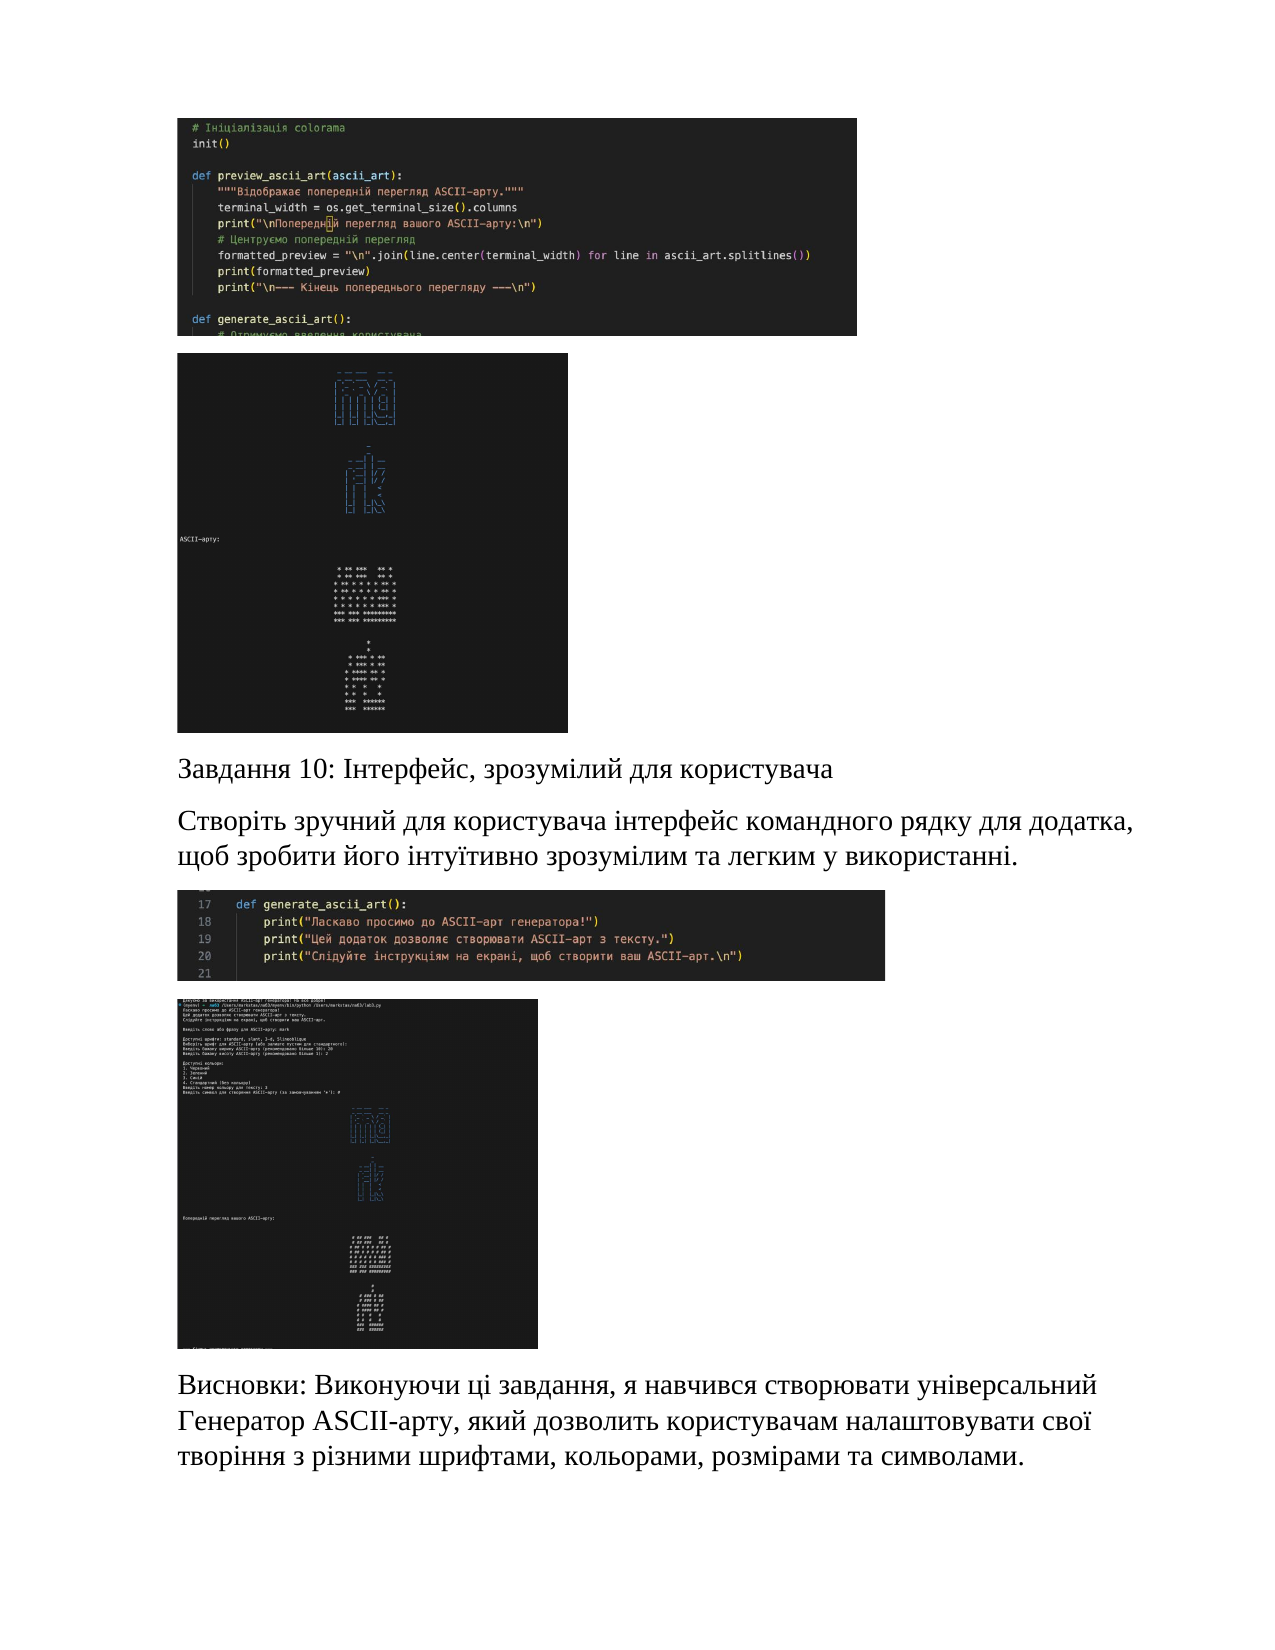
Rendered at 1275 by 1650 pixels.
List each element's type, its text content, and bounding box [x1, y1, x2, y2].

picture [177, 890, 886, 981]
text Завдання 10: Інтерфейс, зрозумілий для користувача [177, 751, 1186, 784]
picture [177, 999, 538, 1349]
text Створіть зручний для користувача інтерфейс командного рядку для додатка, щоб зробити його інтуїтивно зрозумілим та легким у використанні. [177, 803, 1186, 872]
text Висновки: Виконуючи ці завдання, я навчився створювати універсальний Генератор ASCII-арту, який дозволить користувачам налаштовувати свої творіння з різними шрифтами, кольорами, розмірами та символами. [177, 1367, 1186, 1472]
picture [177, 118, 857, 336]
picture [177, 353, 568, 733]
